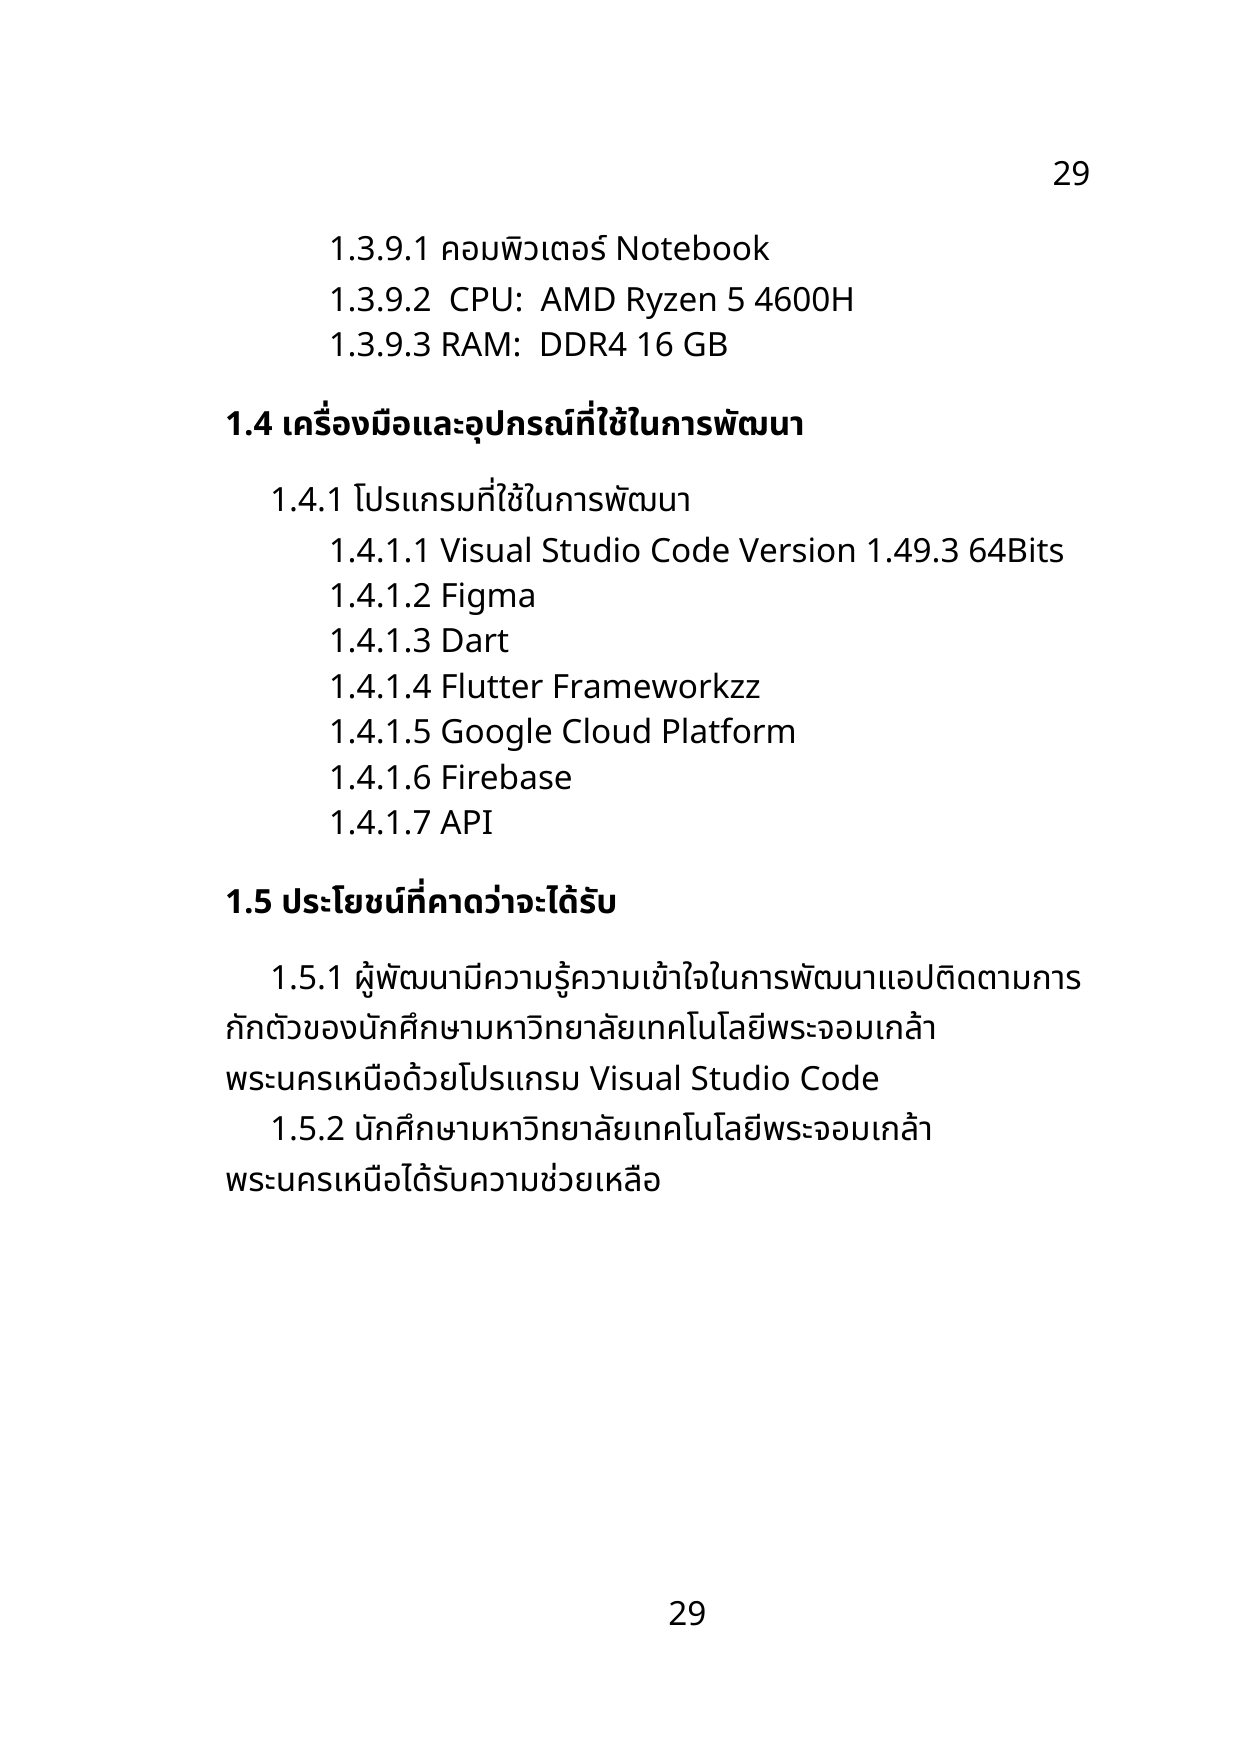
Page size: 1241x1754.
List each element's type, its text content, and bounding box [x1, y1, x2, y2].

subtitle นักศึกษามหาวิทยาลัยเทคโนโลยีพระจอมเกล้าพระนครเหนือได้รับความช่วยเหลือ [225, 1105, 1090, 1206]
subtitle โปรแกรมที่ใช้ในการพัฒนา [225, 476, 1090, 526]
subtitle ประโยชน์ที่คาดว่าจะได้รับ [225, 878, 1090, 928]
subtitle Flutter Frameworkzz [261, 663, 1090, 708]
subtitle Dart [261, 617, 1090, 663]
subtitle Google Cloud Platform [261, 708, 1090, 753]
subtitle Firebase [261, 753, 1090, 799]
subtitle เครื่องมือและอุปกรณ์ที่ใช้ในการพัฒนา [225, 400, 1090, 450]
subtitle คอมพิวเตอร์ Notebook [261, 225, 1090, 276]
subtitle Visual Studio Code Version 1.49.3 64Bits [261, 526, 1090, 572]
subtitle RAM: DDR4 16 GB [261, 321, 1090, 366]
subtitle ผู้พัฒนามีความรู้ความเข้าใจในการพัฒนาแอปติดตามการกักตัวของนักศึกษามหาวิทยาลัยเทคโนโลยีพระจอมเกล้าพระนครเหนือด้วยโปรแกรม Visual Studio Code [225, 953, 1090, 1105]
subtitle Figma [261, 572, 1090, 617]
subtitle API [261, 799, 1090, 844]
subtitle CPU: AMD Ryzen 5 4600H [261, 276, 1090, 321]
